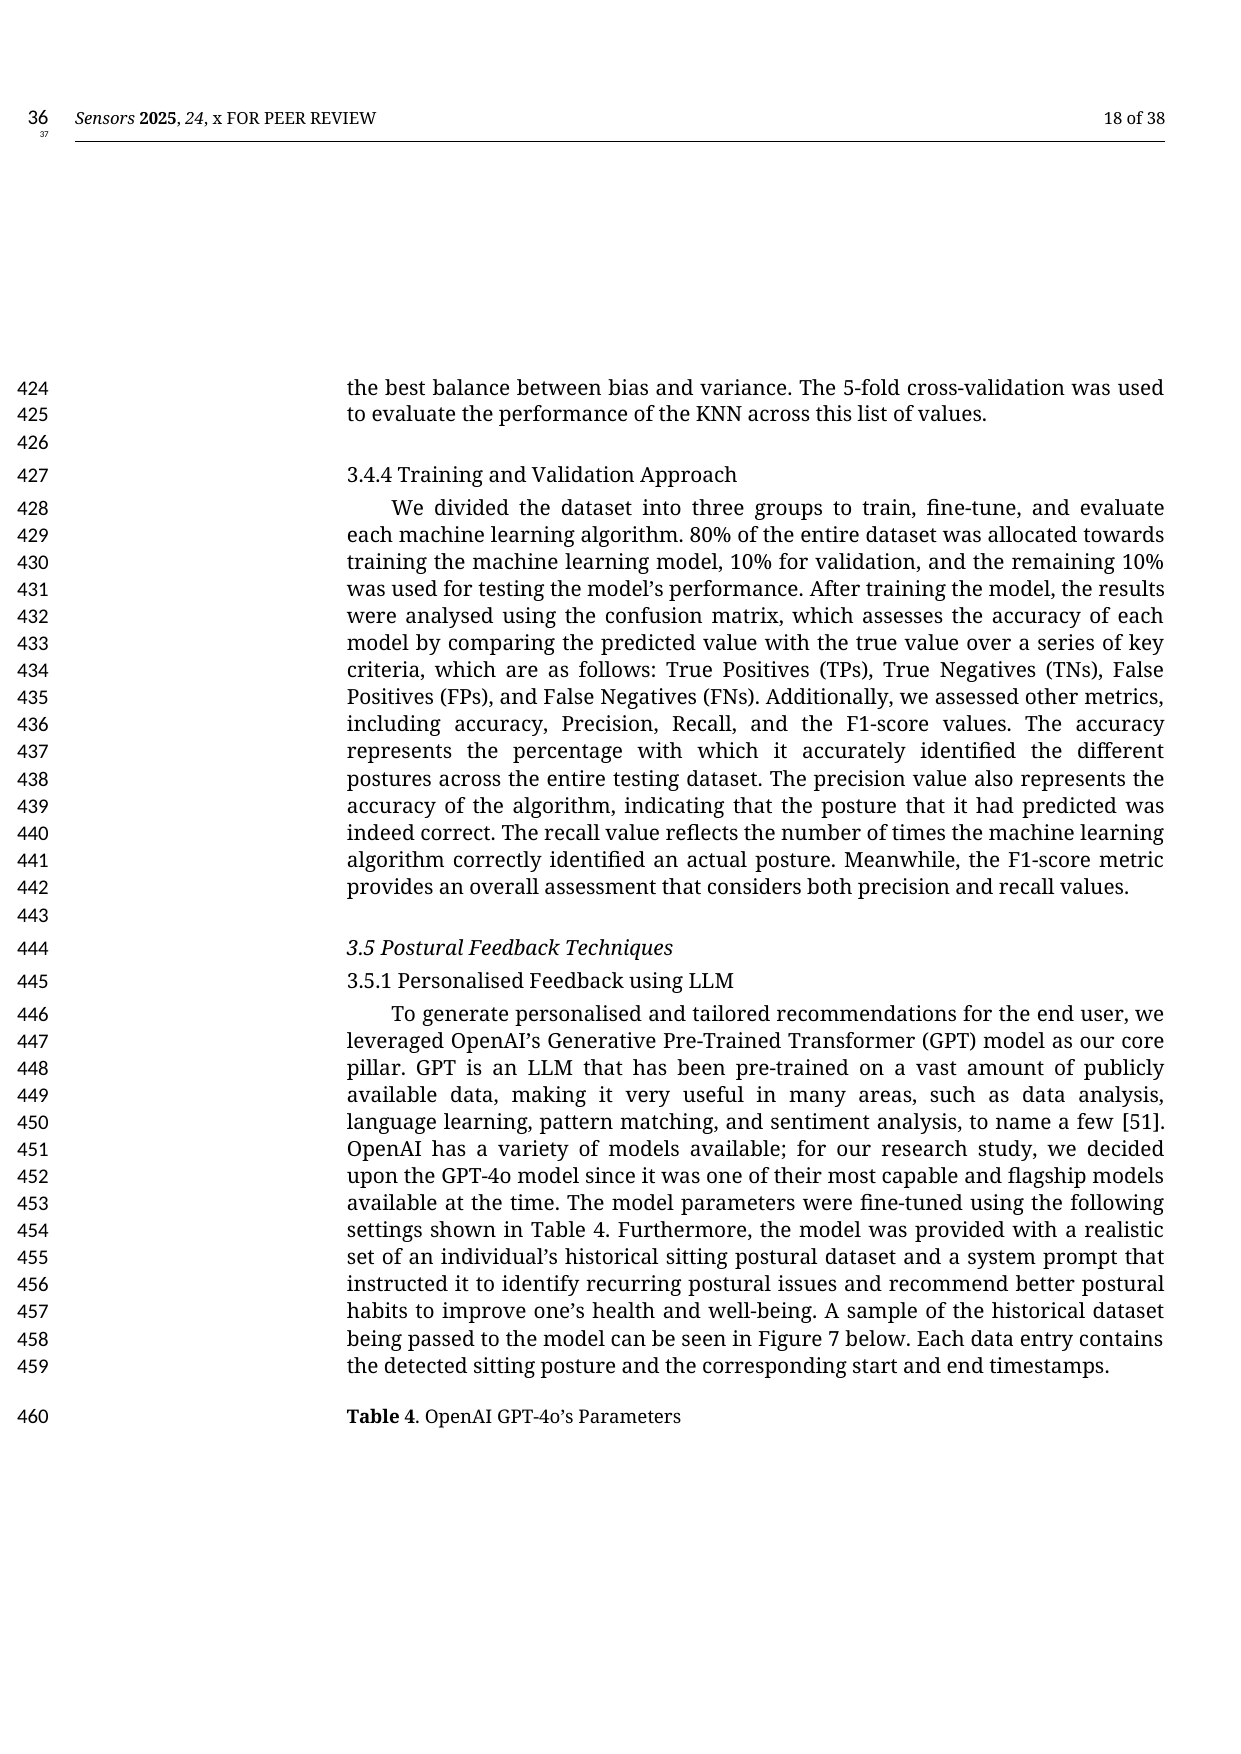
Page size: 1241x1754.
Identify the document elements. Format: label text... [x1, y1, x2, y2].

subtitle 3.5.1 Personalised Feedback using LLM [347, 967, 1165, 994]
text We divided the dataset into three groups to train, fine-tune, and evaluate each machine learning algorithm. 80% of the entire dataset was allocated towards training the machine learning model, 10% for validation, and the remaining 10% was used for testing the model’s performance. After training the model, the results were analysed using the confusion matrix, which assesses the accuracy of each model by comparing the predicted value with the true value over a series of key criteria, which are as follows: True Positives (TPs), True Negatives (TNs), False Positives (FPs), and False Negatives (FNs). Additionally, we assessed other metrics, including accuracy, Precision, Recall, and the F1-score values. The accuracy represents the percentage with which it accurately identified the different postures across the entire testing dataset. The precision value also represents the accuracy of the algorithm, indicating that the posture that it had predicted was indeed correct. The recall value reflects the number of times the machine learning algorithm correctly identified an actual posture. Meanwhile, the F1-score metric provides an overall assessment that considers both precision and recall values. [347, 494, 1165, 900]
text Table 4. OpenAI GPT-4o’s Parameters [347, 1404, 1165, 1428]
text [347, 374, 1165, 428]
subtitle 3.5 Postural Feedback Techniques [347, 934, 1165, 961]
subtitle 3.4.4 Training and Validation Approach [347, 461, 1165, 488]
text To generate personalised and tailored recommendations for the end user, we leveraged OpenAI’s Generative Pre-Trained Transformer (GPT) model as our core pillar. GPT is an LLM that has been pre-trained on a vast amount of publicly available data, making it very useful in many areas, such as data analysis, language learning, pattern matching, and sentiment analysis, to name a few [51]. OpenAI has a variety of models available; for our research study, we decided upon the GPT-4o model since it was one of their most capable and flagship models available at the time. The model parameters were fine-tuned using the following settings shown in Table 4. Furthermore, the model was provided with a realistic set of an individual’s historical sitting postural dataset and a system prompt that instructed it to identify recurring postural issues and recommend better postural habits to improve one’s health and well-being. A sample of the historical dataset being passed to the model can be seen in Figure 7 below. Each data entry contains the detected sitting posture and the corresponding start and end timestamps. [347, 1000, 1165, 1379]
